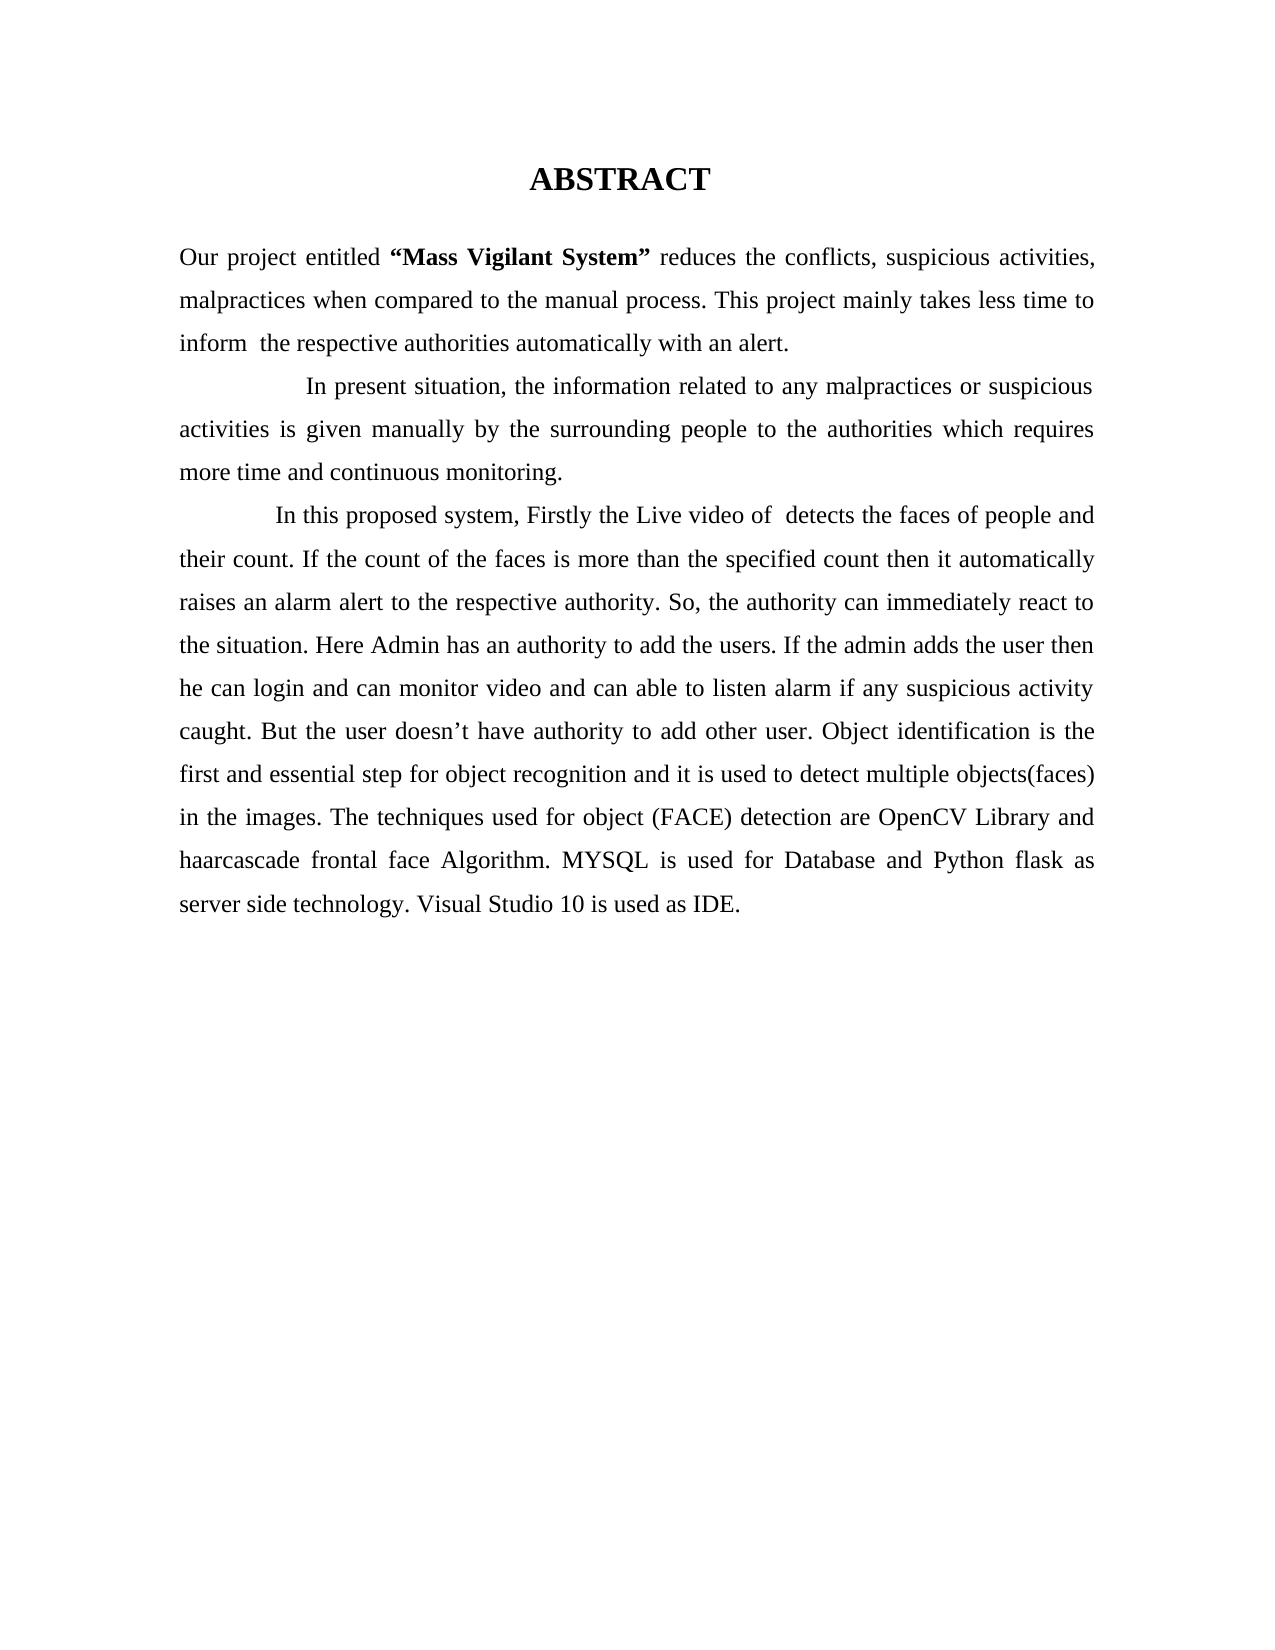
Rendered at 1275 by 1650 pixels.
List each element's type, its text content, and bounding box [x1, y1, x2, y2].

text In present situation, the information related to any malpractices or suspicious activities is given manually by the surrounding people to the authorities which requires more time and continuous monitoring. [179, 371, 1096, 486]
text In this proposed system, Firstly the Live video of detects the faces of people and their count. If the count of the faces is more than the specified count then it automatically raises an alarm alert to the respective authority. So, the authority can immediately react to the situation. Here Admin has an authority to add the users. If the admin adds the user then he can login and can monitor video and can able to listen alarm if any suspicious activity caught. But the user doesn’t have authority to add other user. Object identification is the first and essential step for object recognition and it is used to detect multiple objects(faces) in the images. The techniques used for object (FACE) detection are OpenCV Library and haarcascade frontal face Algorithm. MYSQL is used for Database and Python flask as server side technology. Visual Studio 10 is used as IDE. [179, 501, 1096, 917]
text Our project entitled “Mass Vigilant System” reduces the conflicts, suspicious activities, malpractices when compared to the manual process. This project mainly takes less time to inform the respective authorities automatically with an alert. [179, 242, 1096, 357]
text ABSTRACT [179, 160, 716, 198]
